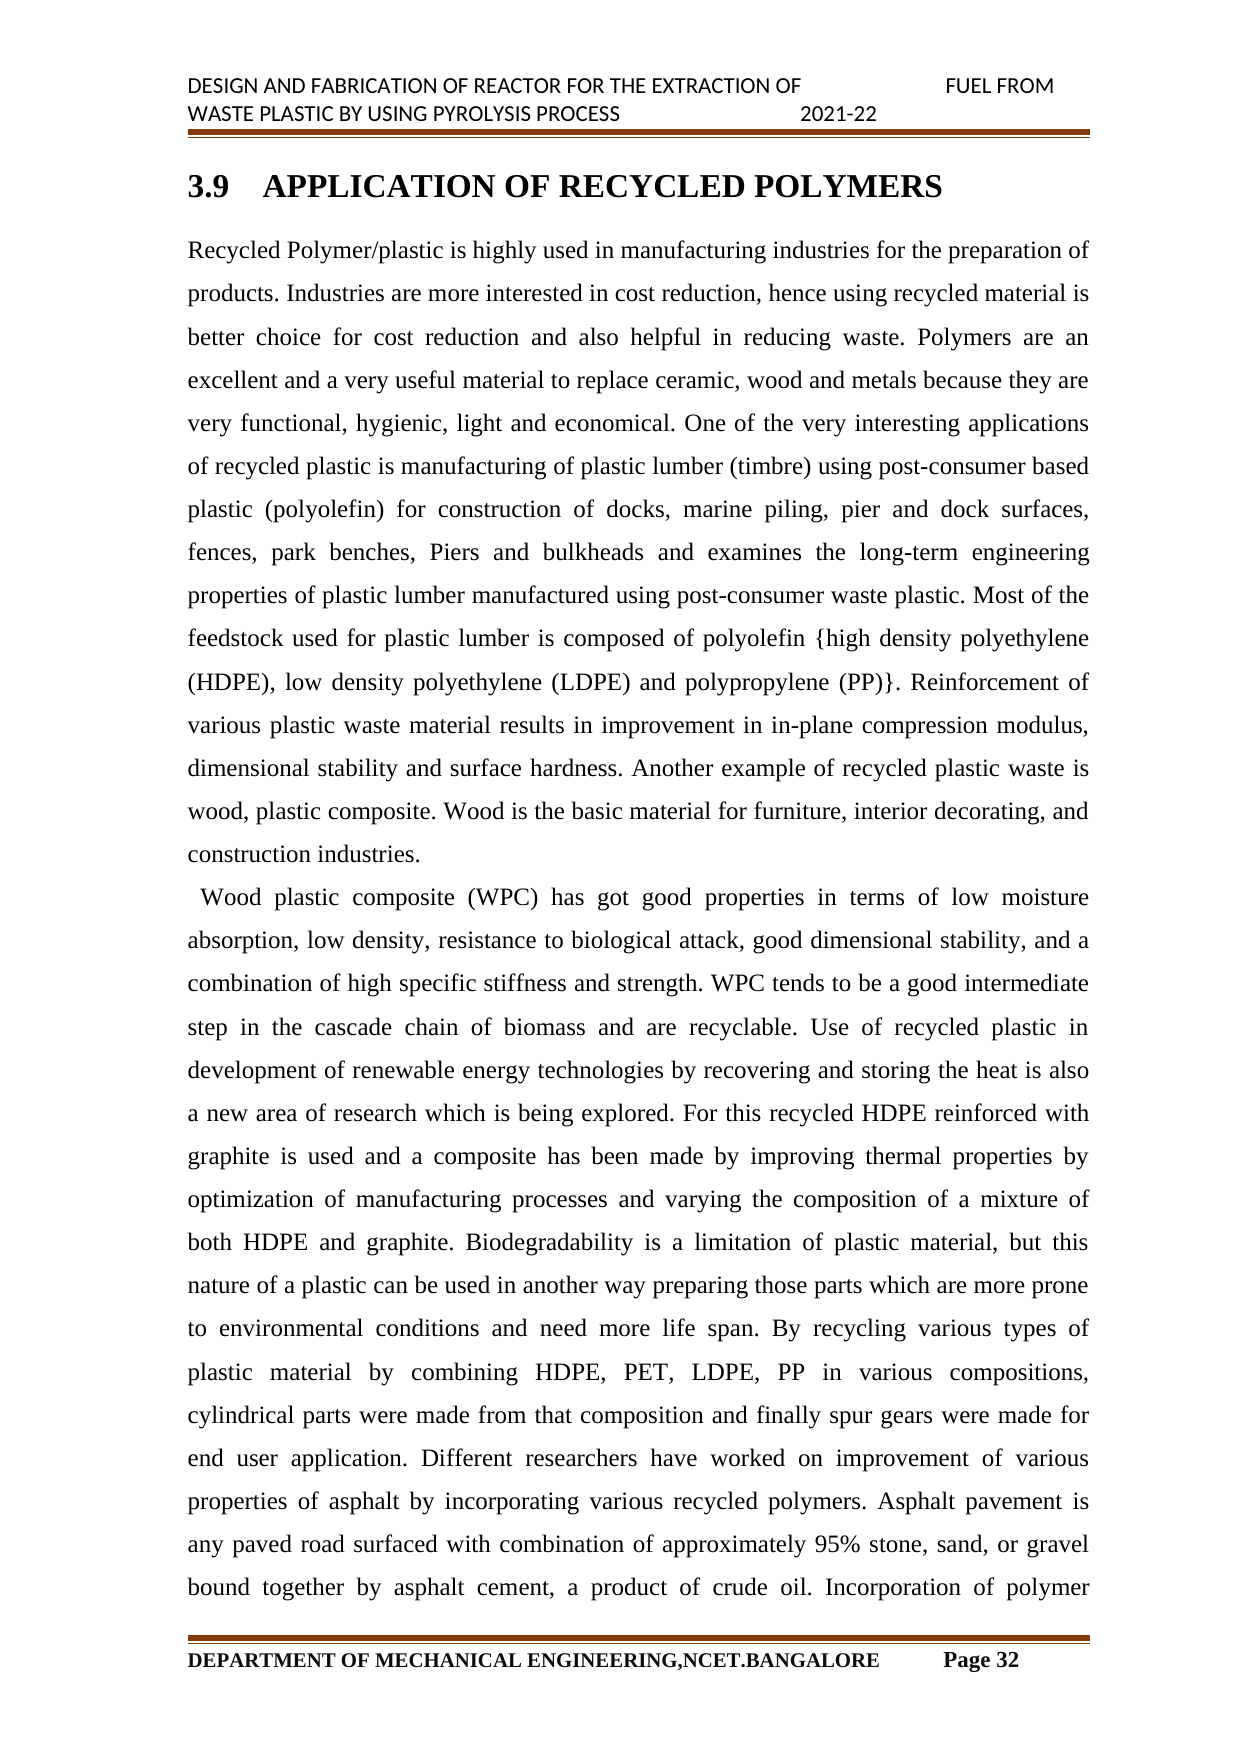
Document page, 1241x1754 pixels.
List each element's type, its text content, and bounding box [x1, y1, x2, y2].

subtitle 3.9 APPLICATION OF RECYCLED POLYMERS [187, 166, 1090, 205]
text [187, 882, 1090, 1601]
text Recycled Polymer/plastic is highly used in manufacturing industries for the preparation of products. Industries are more interested in cost reduction, hence using recycled material is better choice for cost reduction and also helpful in reducing waste. Polymers are an excellent and a very useful material to replace ceramic, wood and metals because they are very functional, hygienic, light and economical. One of the very interesting applications of recycled plastic is manufacturing of plastic lumber (timbre) using post-consumer based plastic (polyolefin) for construction of docks, marine piling, pier and dock surfaces, fences, park benches, Piers and bulkheads and examines the long-term engineering properties of plastic lumber manufactured using post-consumer waste plastic. Most of the feedstock used for plastic lumber is composed of polyolefin {high density polyethylene (HDPE), low density polyethylene (LDPE) and polypropylene (PP)}. Reinforcement of various plastic waste material results in improvement in in-plane compression modulus, dimensional stability and surface hardness. Another example of recycled plastic waste is wood, plastic composite. Wood is the basic material for furniture, interior decorating, and construction industries. [187, 235, 1090, 868]
